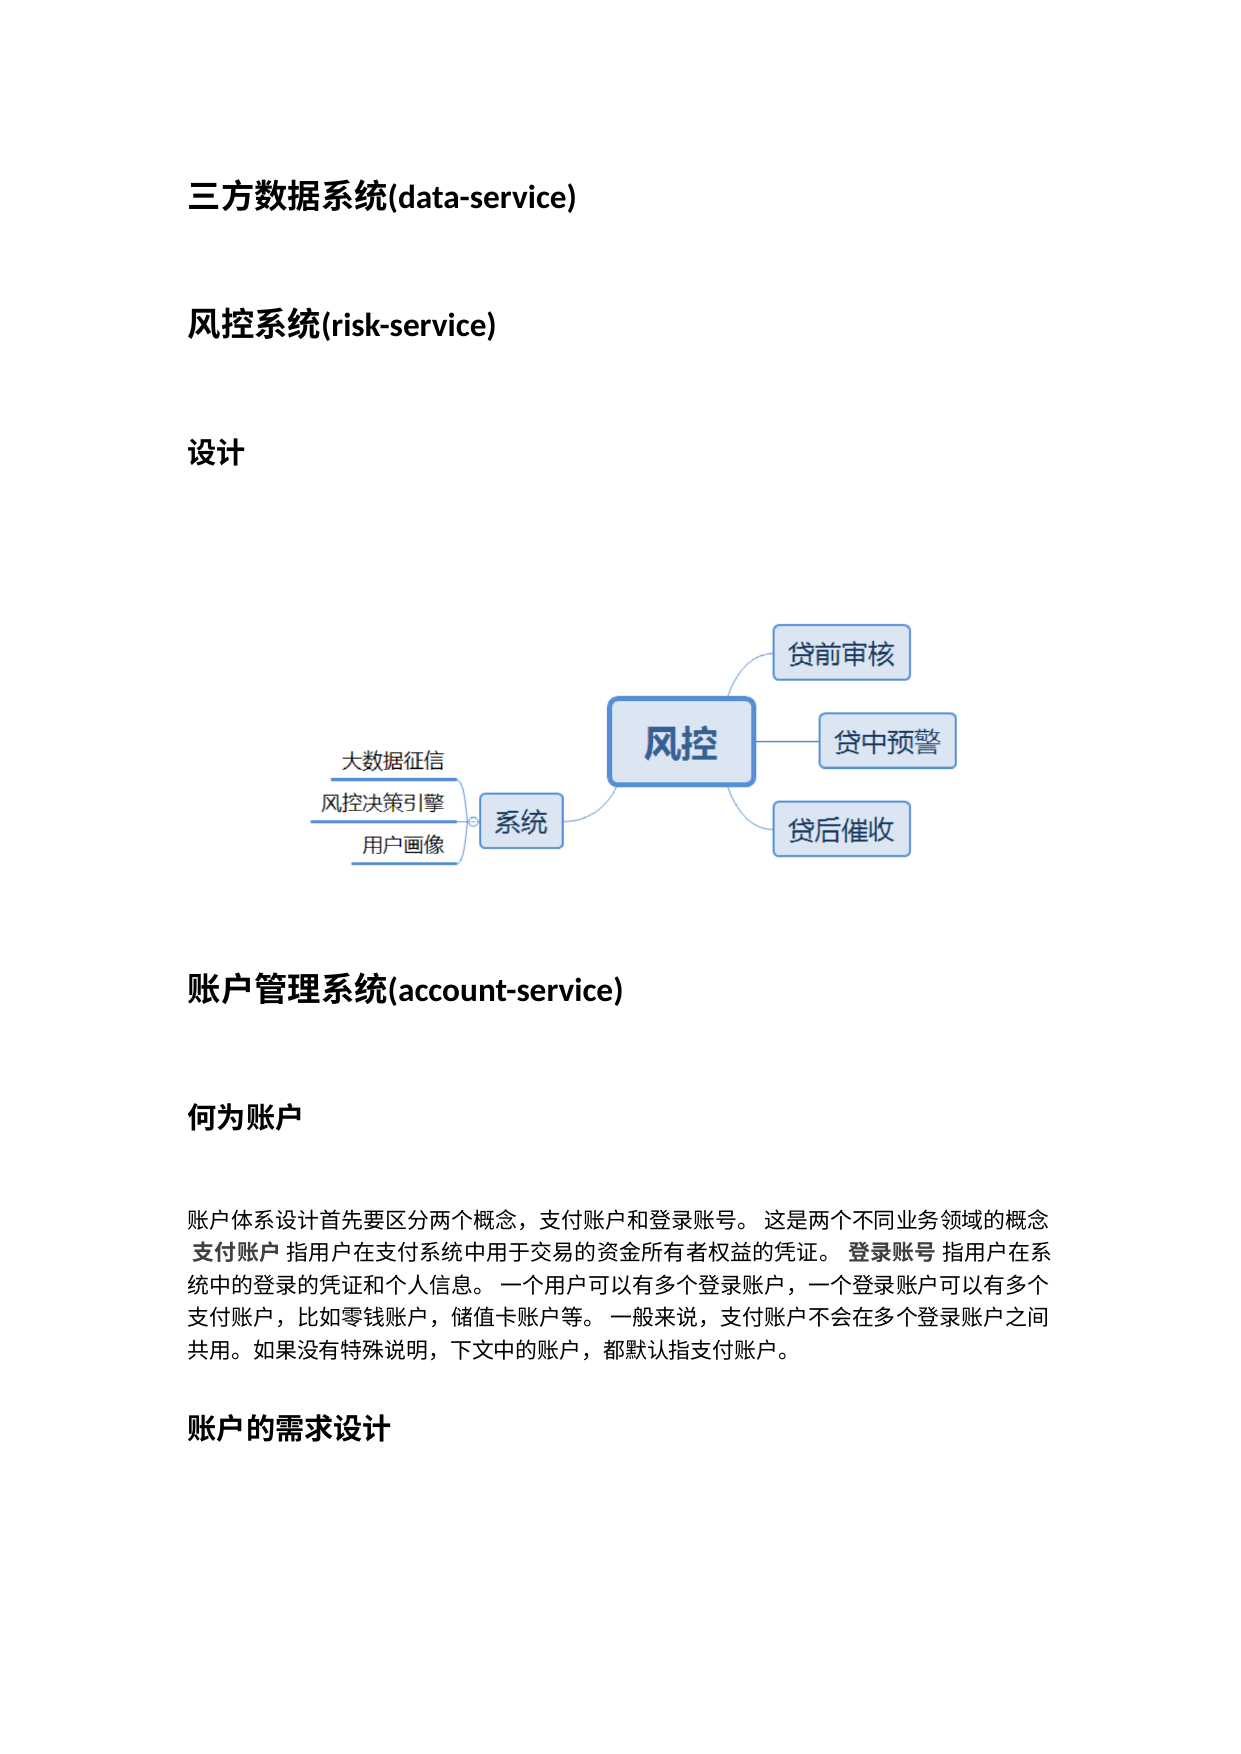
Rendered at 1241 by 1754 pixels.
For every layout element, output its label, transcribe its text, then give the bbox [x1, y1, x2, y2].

subtitle 账户管理系统(account-service) [187, 954, 1053, 1019]
picture [187, 537, 1053, 895]
subtitle 何为账户 [187, 1084, 1053, 1149]
subtitle 风控系统(risk-service) [187, 289, 1053, 354]
subtitle 设计 [187, 418, 1053, 483]
subtitle 账户的需求设计 [187, 1394, 1053, 1459]
subtitle 三方数据系统(data-service) [187, 162, 1053, 227]
text 账户体系设计首先要区分两个概念，支付账户和登录账号。 这是两个不同业务领域的概念。 支付账户 指用户在支付系统中用于交易的资金所有者权益的凭证。 登录账号 指用户在系统中的登录的凭证和个人信息。 一个用户可以有多个登录账户，一个登录账户可以有多个支付账户，比如零钱账户，储值卡账户等。 一般来说，支付账户不会在多个登录账户之间共用。如果没有特殊说明，下文中的账户，都默认指支付账户。 [187, 1202, 1053, 1365]
